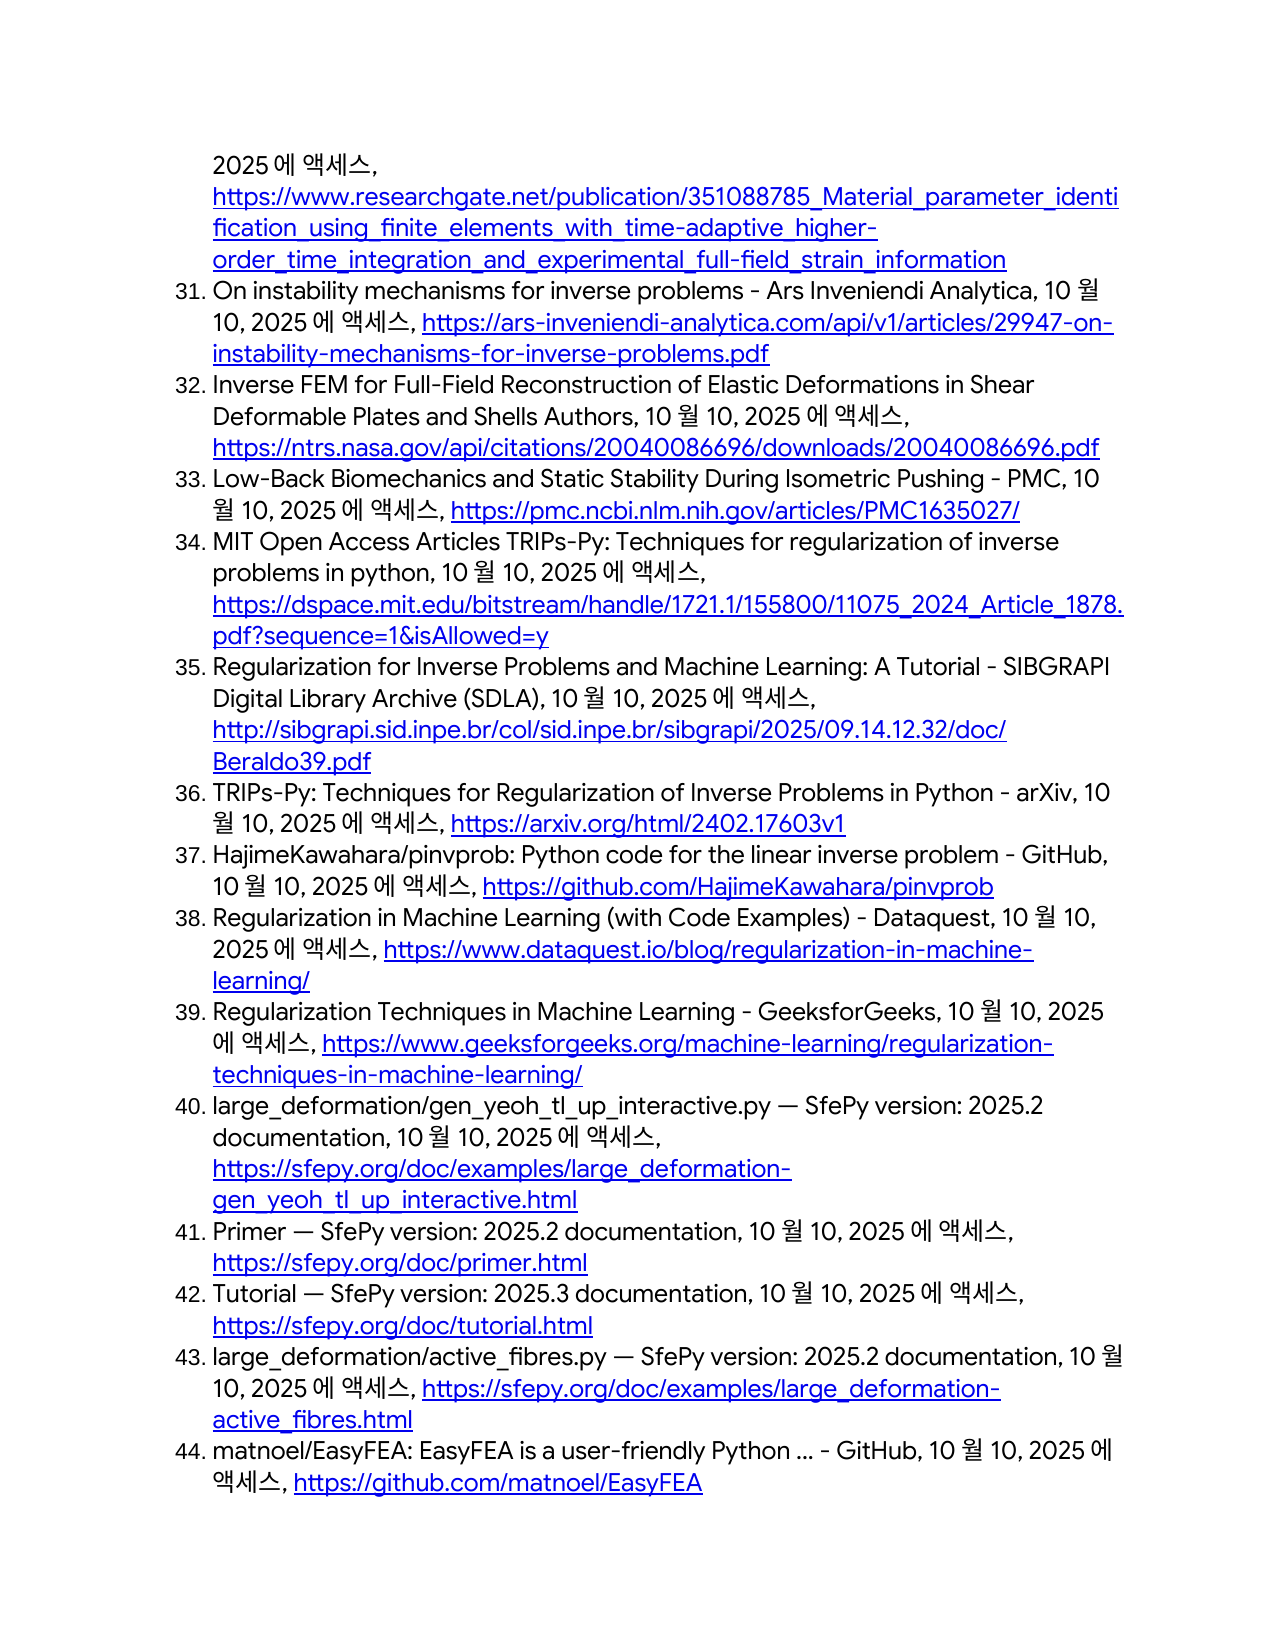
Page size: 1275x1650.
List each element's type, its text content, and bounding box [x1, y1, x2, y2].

list Regularization for Inverse Problems and Machine Learning: A Tutorial - SIBGRAPI Digital Library Archive (SDLA), 10월 10, 2025에 액세스, http://sibgrapi.sid.inpe.br/col/sid.inpe.br/sibgrapi/2025/09.14.12.32/doc/Beraldo39.pdf [175, 652, 1125, 777]
list MIT Open Access Articles TRIPs-Py: Techniques for regularization of inverse problems in python, 10월 10, 2025에 액세스, https://dspace.mit.edu/bitstream/handle/1721.1/155800/11075_2024_Article_1878.pdf?sequence=1&isAllowed=y [175, 526, 1125, 652]
list Regularization in Machine Learning (with Code Examples) - Dataquest, 10월 10, 2025에 액세스, https://www.dataquest.io/blog/regularization-in-machine-learning/ [175, 902, 1125, 997]
list TRIPs-Py: Techniques for Regularization of Inverse Problems in Python - arXiv, 10월 10, 2025에 액세스, https://arxiv.org/html/2402.17603v1 [175, 777, 1125, 840]
list large_deformation/gen_yeoh_tl_up_interactive.py — SfePy version: 2025.2 documentation, 10월 10, 2025에 액세스, https://sfepy.org/doc/examples/large_deformation-gen_yeoh_tl_up_interactive.html [175, 1091, 1125, 1216]
list Tutorial — SfePy version: 2025.3 documentation, 10월 10, 2025에 액세스, https://sfepy.org/doc/tutorial.html [175, 1279, 1125, 1341]
list large_deformation/active_fibres.py — SfePy version: 2025.2 documentation, 10월 10, 2025에 액세스, https://sfepy.org/doc/examples/large_deformation-active_fibres.html [175, 1341, 1125, 1436]
list Low-Back Biomechanics and Static Stability During Isometric Pushing - PMC, 10월 10, 2025에 액세스, https://pmc.ncbi.nlm.nih.gov/articles/PMC1635027/ [175, 463, 1125, 526]
list Primer — SfePy version: 2025.2 documentation, 10월 10, 2025에 액세스, https://sfepy.org/doc/primer.html [175, 1216, 1125, 1279]
list Inverse FEM for Full-Field Reconstruction of Elastic Deformations in Shear Deformable Plates and Shells Authors, 10월 10, 2025에 액세스, https://ntrs.nasa.gov/api/citations/20040086696/downloads/20040086696.pdf [175, 369, 1125, 463]
list matnoel/EasyFEA: EasyFEA is a user-friendly Python ... - GitHub, 10월 10, 2025에 액세스, https://github.com/matnoel/EasyFEA [175, 1436, 1125, 1498]
list HajimeKawahara/pinvprob: Python code for the linear inverse problem - GitHub, 10월 10, 2025에 액세스, https://github.com/HajimeKawahara/pinvprob [175, 840, 1125, 902]
list Regularization Techniques in Machine Learning - GeeksforGeeks, 10월 10, 2025에 액세스, https://www.geeksforgeeks.org/machine-learning/regularization-techniques-in-machine-learning/ [175, 997, 1125, 1091]
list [175, 150, 1125, 275]
list On instability mechanisms for inverse problems - Ars Inveniendi Analytica, 10월 10, 2025에 액세스, https://ars-inveniendi-analytica.com/api/v1/articles/29947-on-instability-mechanisms-for-inverse-problems.pdf [175, 275, 1125, 369]
